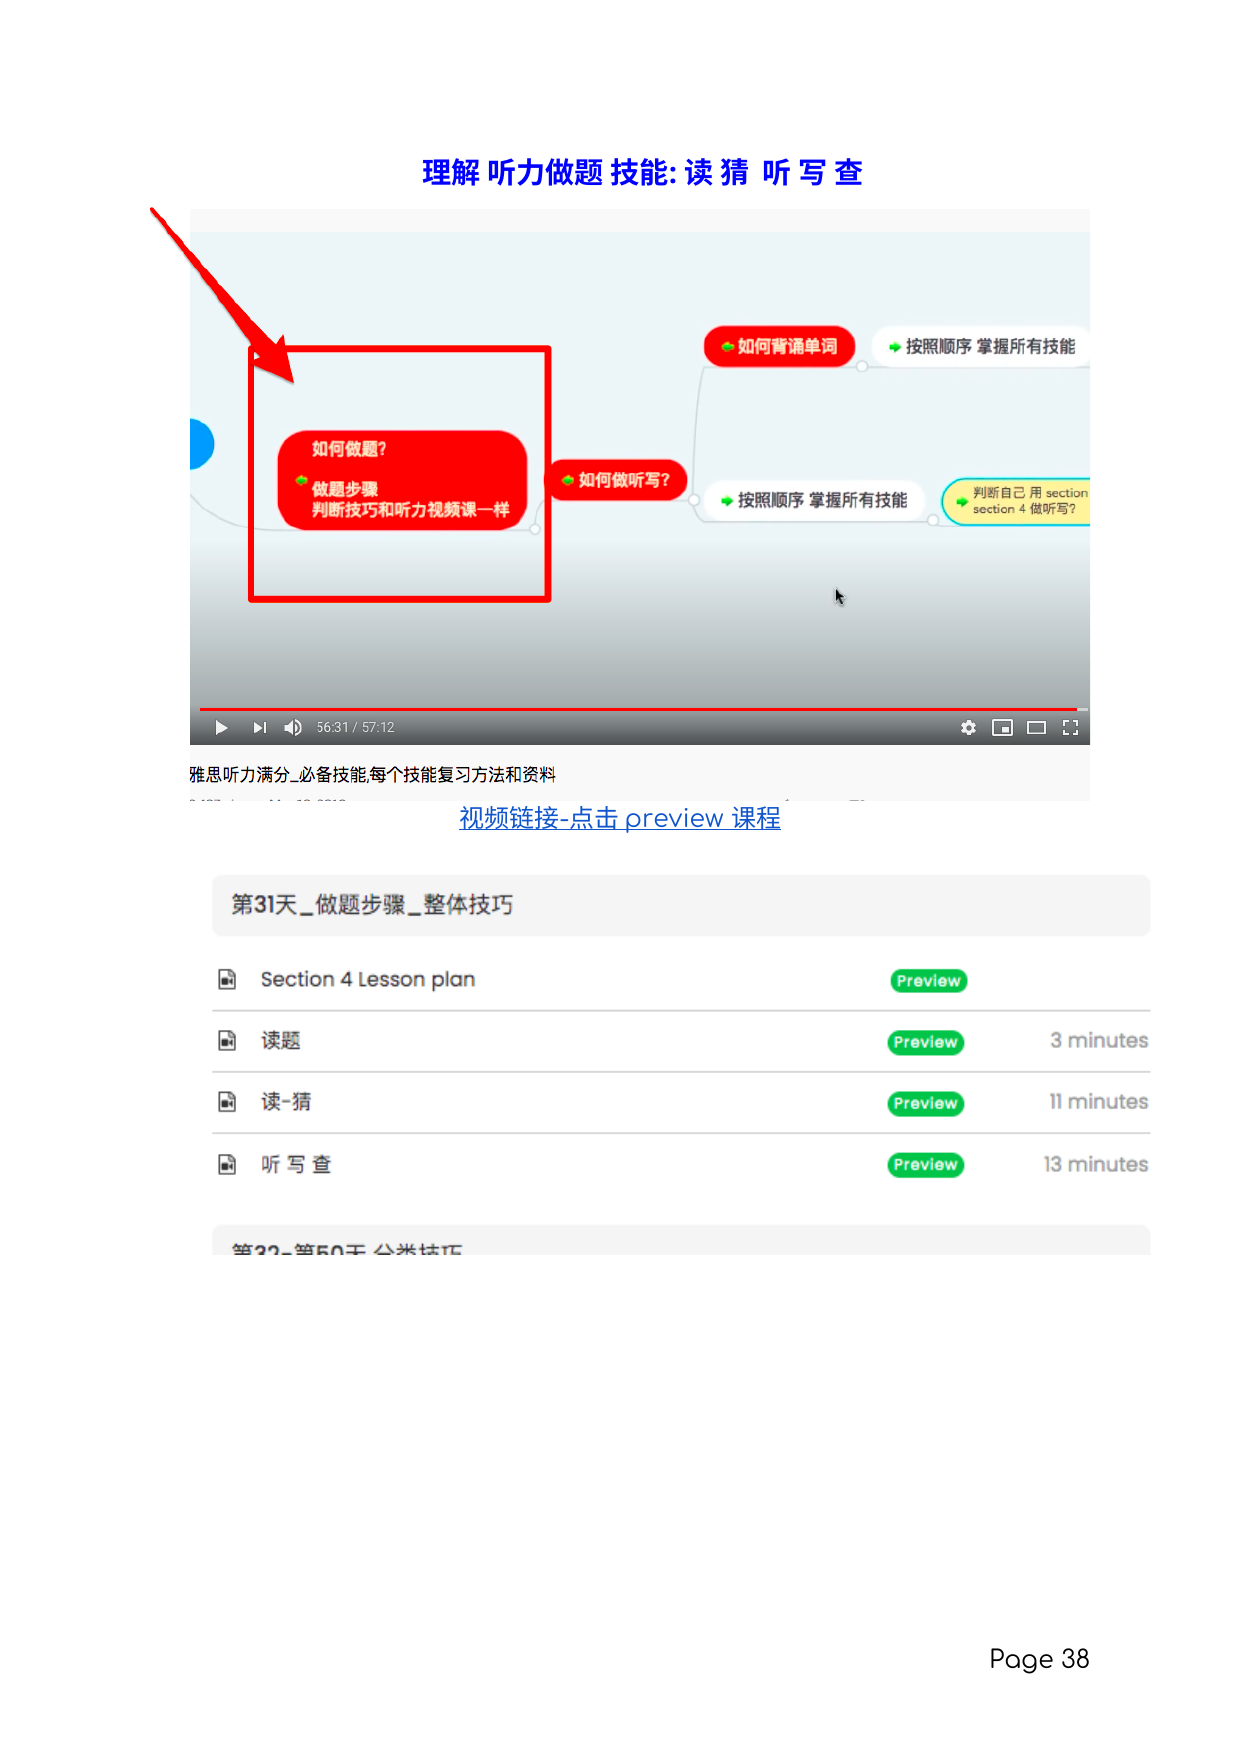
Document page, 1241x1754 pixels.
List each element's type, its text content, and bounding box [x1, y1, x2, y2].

text 视频链接-点击preview 课程 [150, 805, 1090, 833]
subtitle 理解 听力做题 技能: 读 猜 听 写 查 [187, 150, 1090, 192]
picture [150, 837, 1162, 1255]
picture [150, 200, 1091, 801]
